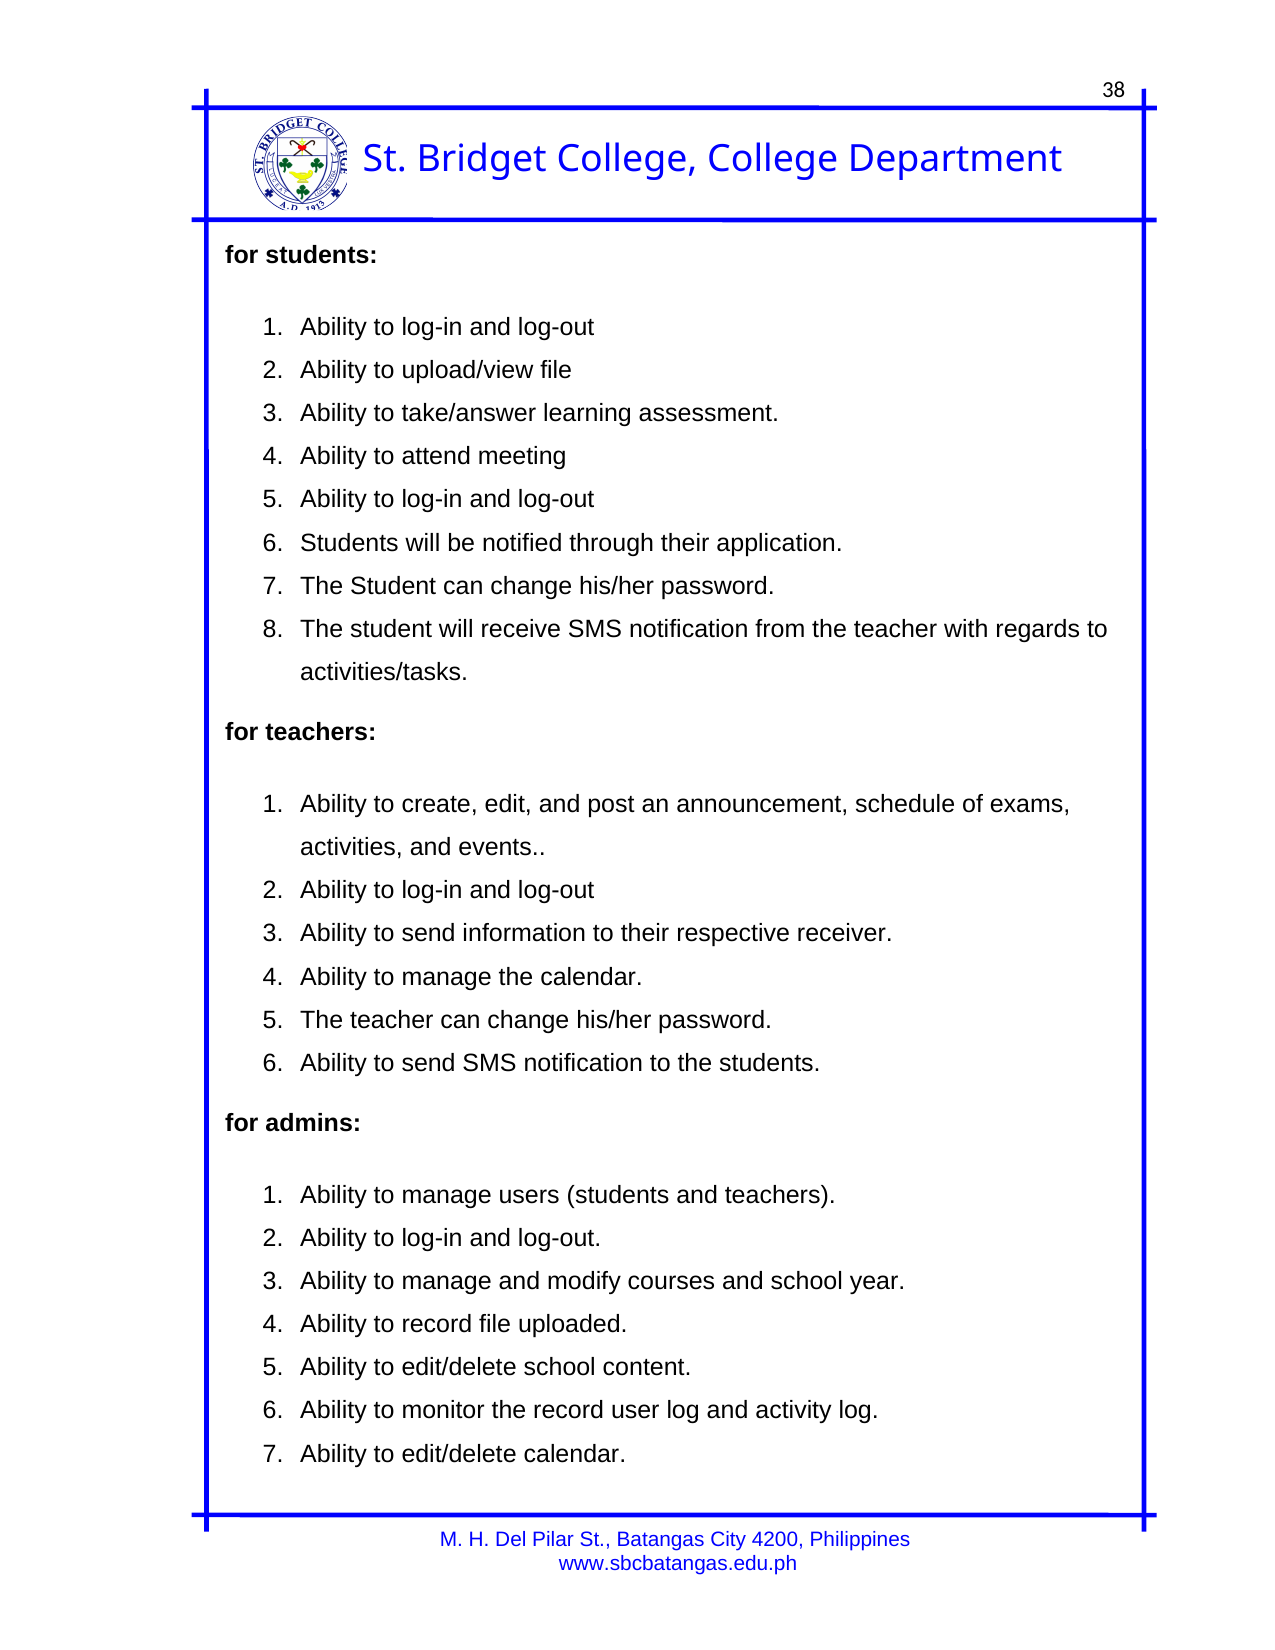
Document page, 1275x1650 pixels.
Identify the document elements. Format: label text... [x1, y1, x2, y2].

list Students will be notified through their application. [262, 527, 1125, 556]
list The Student can change his/her password. [262, 571, 1106, 599]
list Ability to monitor the record user log and activity log. [262, 1395, 1106, 1424]
list Ability to attend meeting [262, 441, 1125, 470]
list Ability to edit/delete calendar. [262, 1438, 1106, 1467]
list Ability to upload/view file [262, 355, 1125, 384]
list Ability to edit/delete school content. [262, 1352, 1106, 1381]
list Ability to log-in and log-out [262, 875, 1106, 904]
list Ability to manage the calendar. [262, 961, 1106, 990]
list Ability to log-in and log-out [262, 484, 1125, 513]
list Ability to create, edit, and post an announcement, schedule of exams, activities, and events.. [262, 789, 1125, 861]
subtitle for admins: [225, 1107, 1106, 1136]
list Ability to log-in and log-out [262, 312, 1125, 341]
list Ability to take/answer learning assessment. [262, 398, 1125, 427]
list The teacher can change his/her password. [262, 1004, 1106, 1033]
list Ability to send SMS notification to the students. [262, 1048, 1106, 1076]
list Ability to record file uploaded. [262, 1309, 1106, 1338]
list Ability to log-in and log-out. [262, 1223, 1106, 1252]
subtitle for teachers: [225, 717, 1106, 745]
list The student will receive SMS notification from the teacher with regards to activities/tasks. [262, 614, 1125, 686]
list Ability to manage and modify courses and school year. [262, 1266, 1106, 1295]
subtitle for students: [225, 239, 1106, 268]
picture [253, 116, 347, 211]
list Ability to manage users (students and teachers). [262, 1180, 1125, 1208]
list Ability to send information to their respective receiver. [262, 918, 1106, 947]
